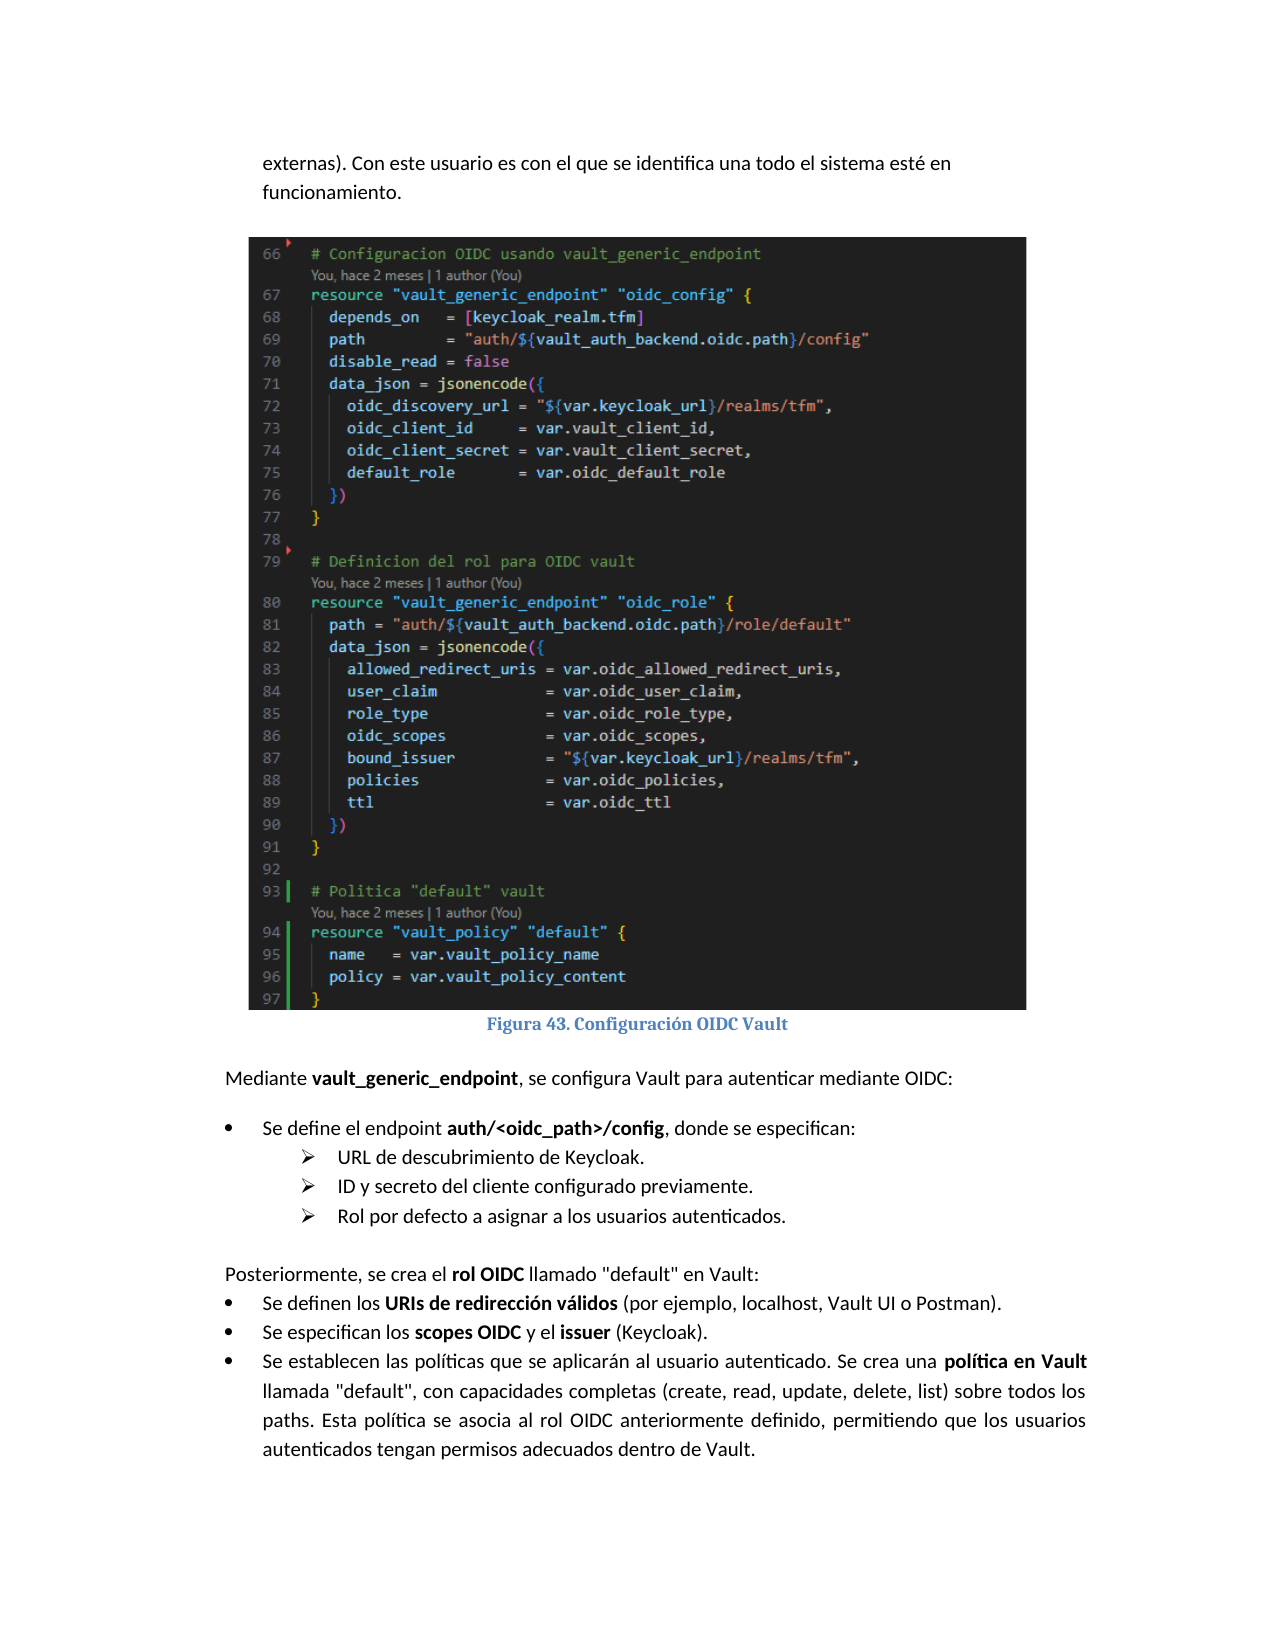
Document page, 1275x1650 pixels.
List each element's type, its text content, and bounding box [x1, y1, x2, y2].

text Posteriormente, se crea el rol OIDC llamado "default" en Vault: [187, 1261, 1087, 1287]
list ID y secreto del cliente configurado previamente. [300, 1174, 1087, 1199]
list URL de descubrimiento de Keycloak. [300, 1144, 1087, 1170]
list Se establecen las políticas que se aplicarán al usuario autenticado. Se crea una política en Vault llamada "default", con capacidades completas (create, read, update, delete, list) sobre todos los paths. Esta política se asocia al rol OIDC anteriormente definido, permitiendo que los usuarios autenticados tengan permisos adecuados dentro de Vault. [225, 1349, 1087, 1462]
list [225, 150, 1087, 204]
text Mediante vault_generic_endpoint, se configura Vault para autenticar mediante OIDC: [187, 1065, 1087, 1091]
list Se especifican los scopes OIDC y el issuer (Keycloak). [225, 1319, 1087, 1345]
list Se definen los URIs de redirección válidos (por ejemplo, localhost, Vault UI o Postman). [225, 1290, 1087, 1316]
list Rol por defecto a asignar a los usuarios autenticados. [300, 1203, 1087, 1228]
list Se define el endpoint auth/<oidc_path>/config, donde se especifican: [225, 1115, 1087, 1141]
text Figura 43. Configuración OIDC Vault [187, 1014, 1087, 1035]
picture [248, 237, 1027, 1010]
